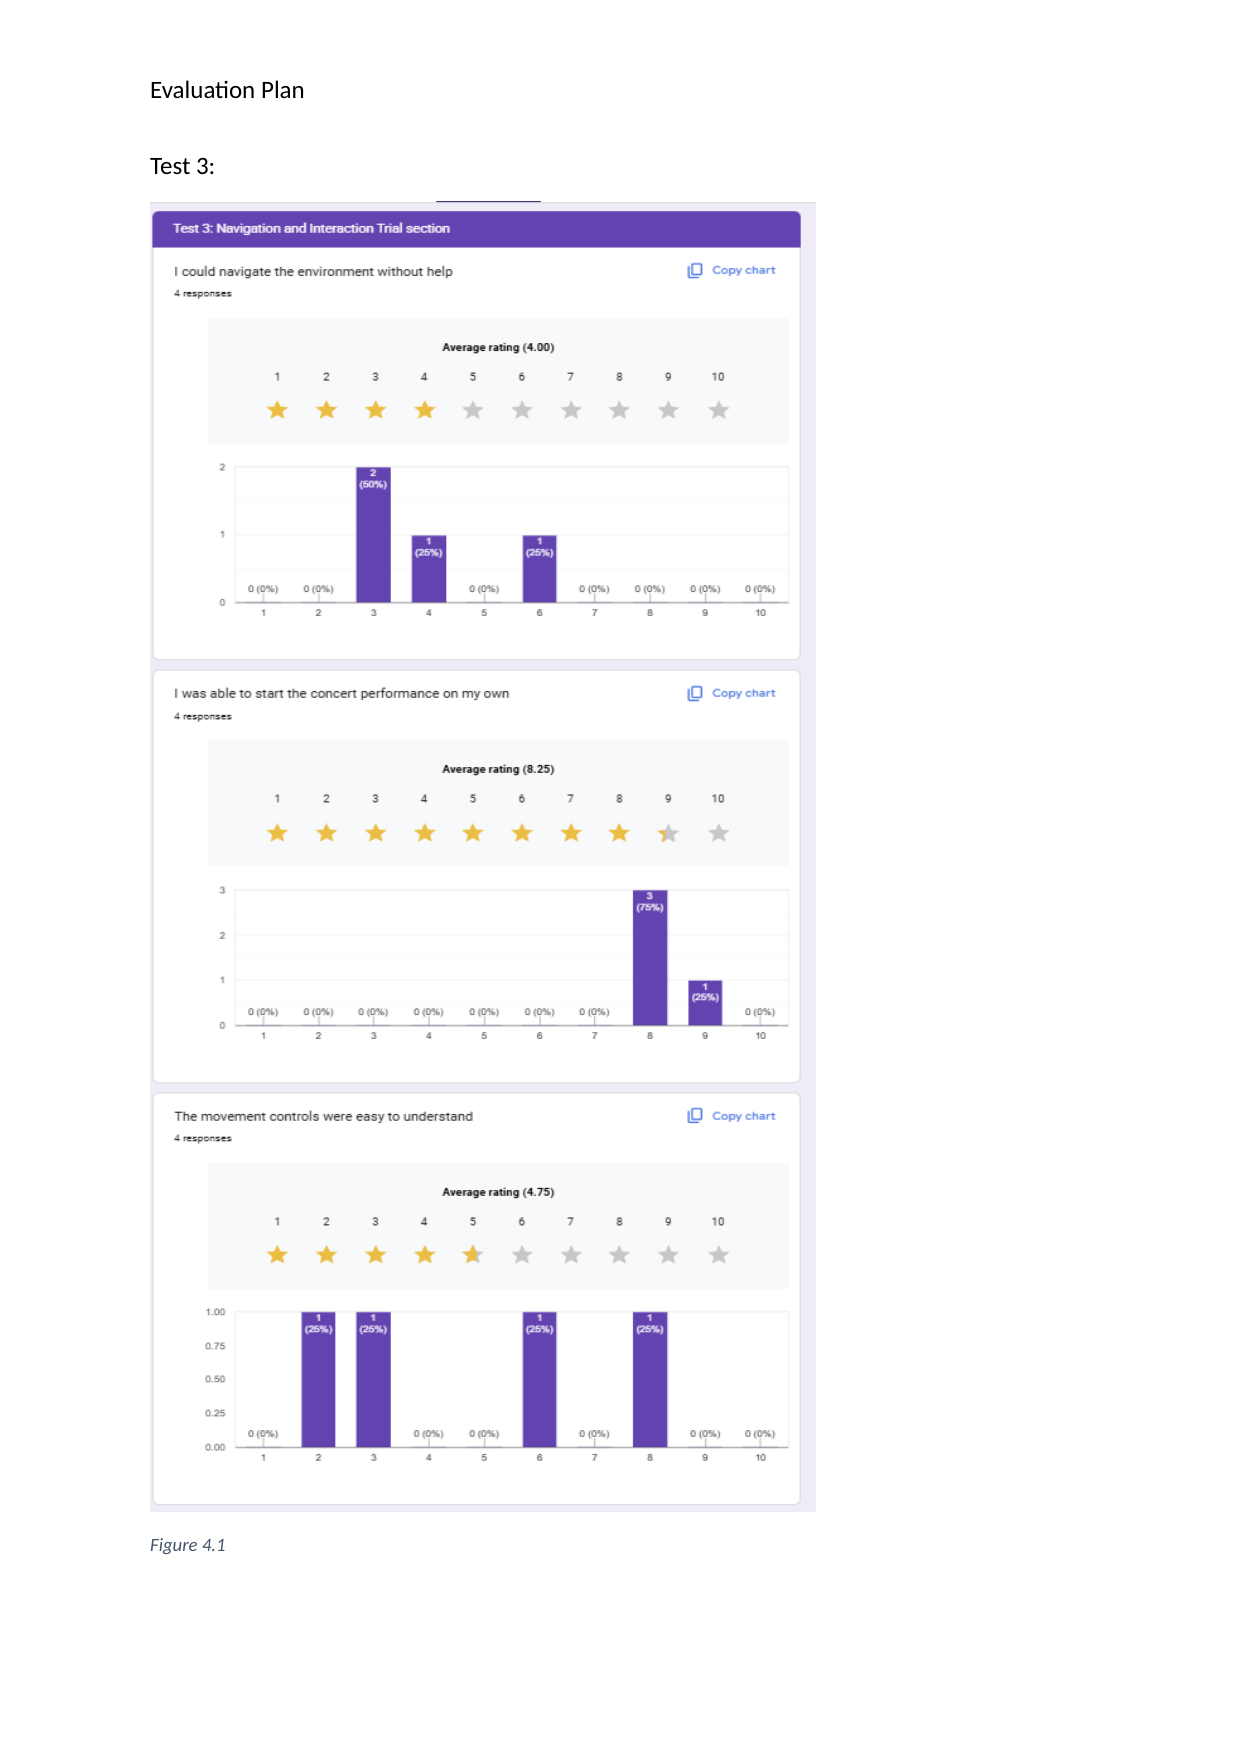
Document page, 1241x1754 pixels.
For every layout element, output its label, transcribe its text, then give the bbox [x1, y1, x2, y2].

text Figure 4.1 [150, 1533, 1090, 1556]
picture [150, 201, 816, 1512]
text Test 3: [150, 150, 1090, 181]
